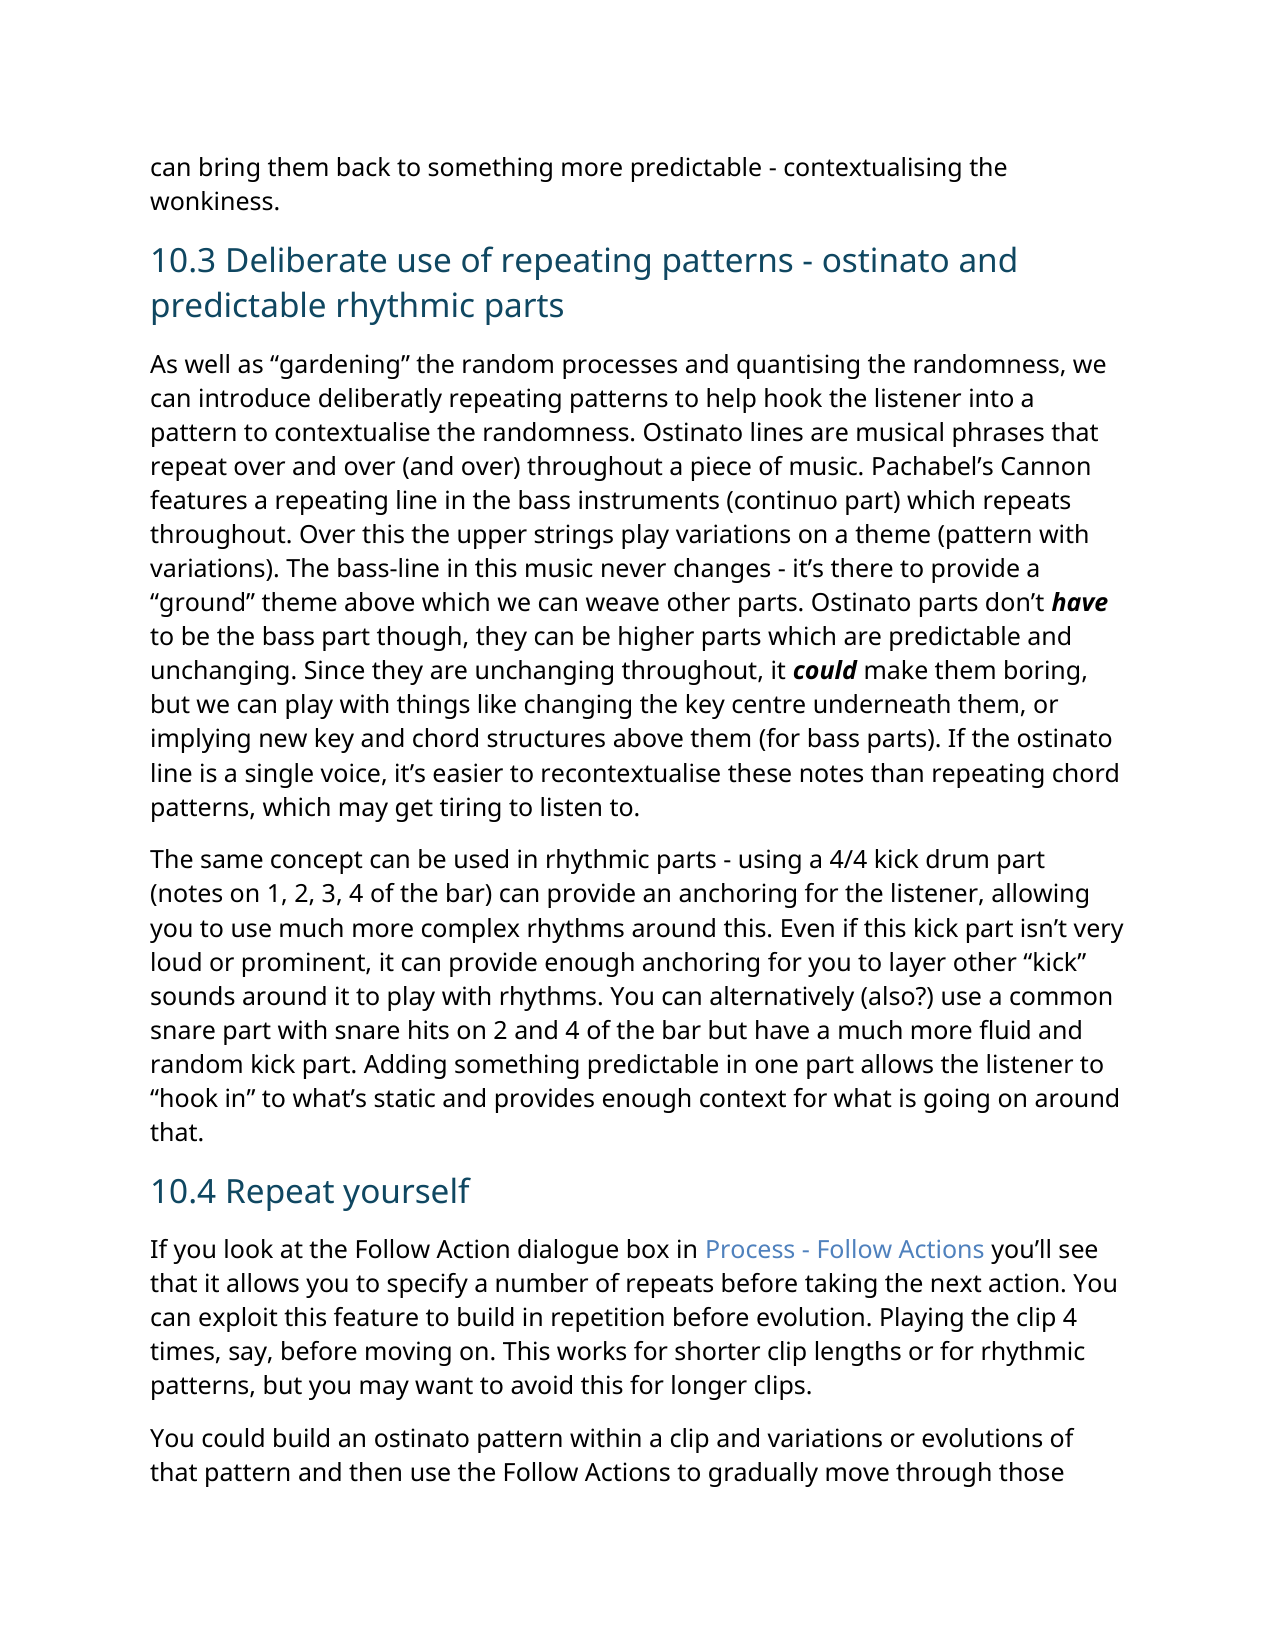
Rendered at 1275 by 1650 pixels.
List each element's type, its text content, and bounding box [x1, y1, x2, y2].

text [150, 1421, 1125, 1489]
subtitle 10.3 Deliberate use of repeating patterns - ostinato and predictable rhythmic parts [150, 237, 1125, 328]
text As well as “gardening” the random processes and quantising the randomness, we can introduce deliberatly repeating patterns to help hook the listener into a pattern to contextualise the randomness. Ostinato lines are musical phrases that repeat over and over (and over) throughout a piece of music. Pachabel’s Cannon features a repeating line in the bass instruments (continuo part) which repeats throughout. Over this the upper strings play variations on a theme (pattern with variations). The bass-line in this music never changes - it’s there to provide a “ground” theme above which we can weave other parts. Ostinato parts don’t have to be the bass part though, they can be higher parts which are predictable and unchanging. Since they are unchanging throughout, it could make them boring, but we can play with things like changing the key centre underneath them, or implying new key and chord structures above them (for bass parts). If the ostinato line is a single voice, it’s easier to recontextualise these notes than repeating chord patterns, which may get tiring to listen to. [150, 346, 1125, 823]
text If you look at the Follow Action dialogue box in Process - Follow Actions you’ll see that it allows you to specify a number of repeats before taking the next action. You can exploit this feature to build in repetition before evolution. Playing the clip 4 times, say, before moving on. This works for shorter clip lengths or for rhythmic patterns, but you may want to avoid this for longer clips. [150, 1232, 1125, 1402]
text The same concept can be used in rhythmic parts - using a 4/4 kick drum part (notes on 1, 2, 3, 4 of the bar) can provide an anchoring for the listener, allowing you to use much more complex rhythms around this. Even if this kick part isn’t very loud or prominent, it can provide enough anchoring for you to layer other “kick” sounds around it to play with rhythms. You can alternatively (also?) use a common snare part with snare hits on 2 and 4 of the bar but have a much more fluid and random kick part. Adding something predictable in one part allows the listener to “hook in” to what’s static and provides enough context for what is going on around that. [150, 842, 1125, 1149]
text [150, 150, 1125, 218]
subtitle 10.4 Repeat yourself [150, 1167, 1125, 1213]
